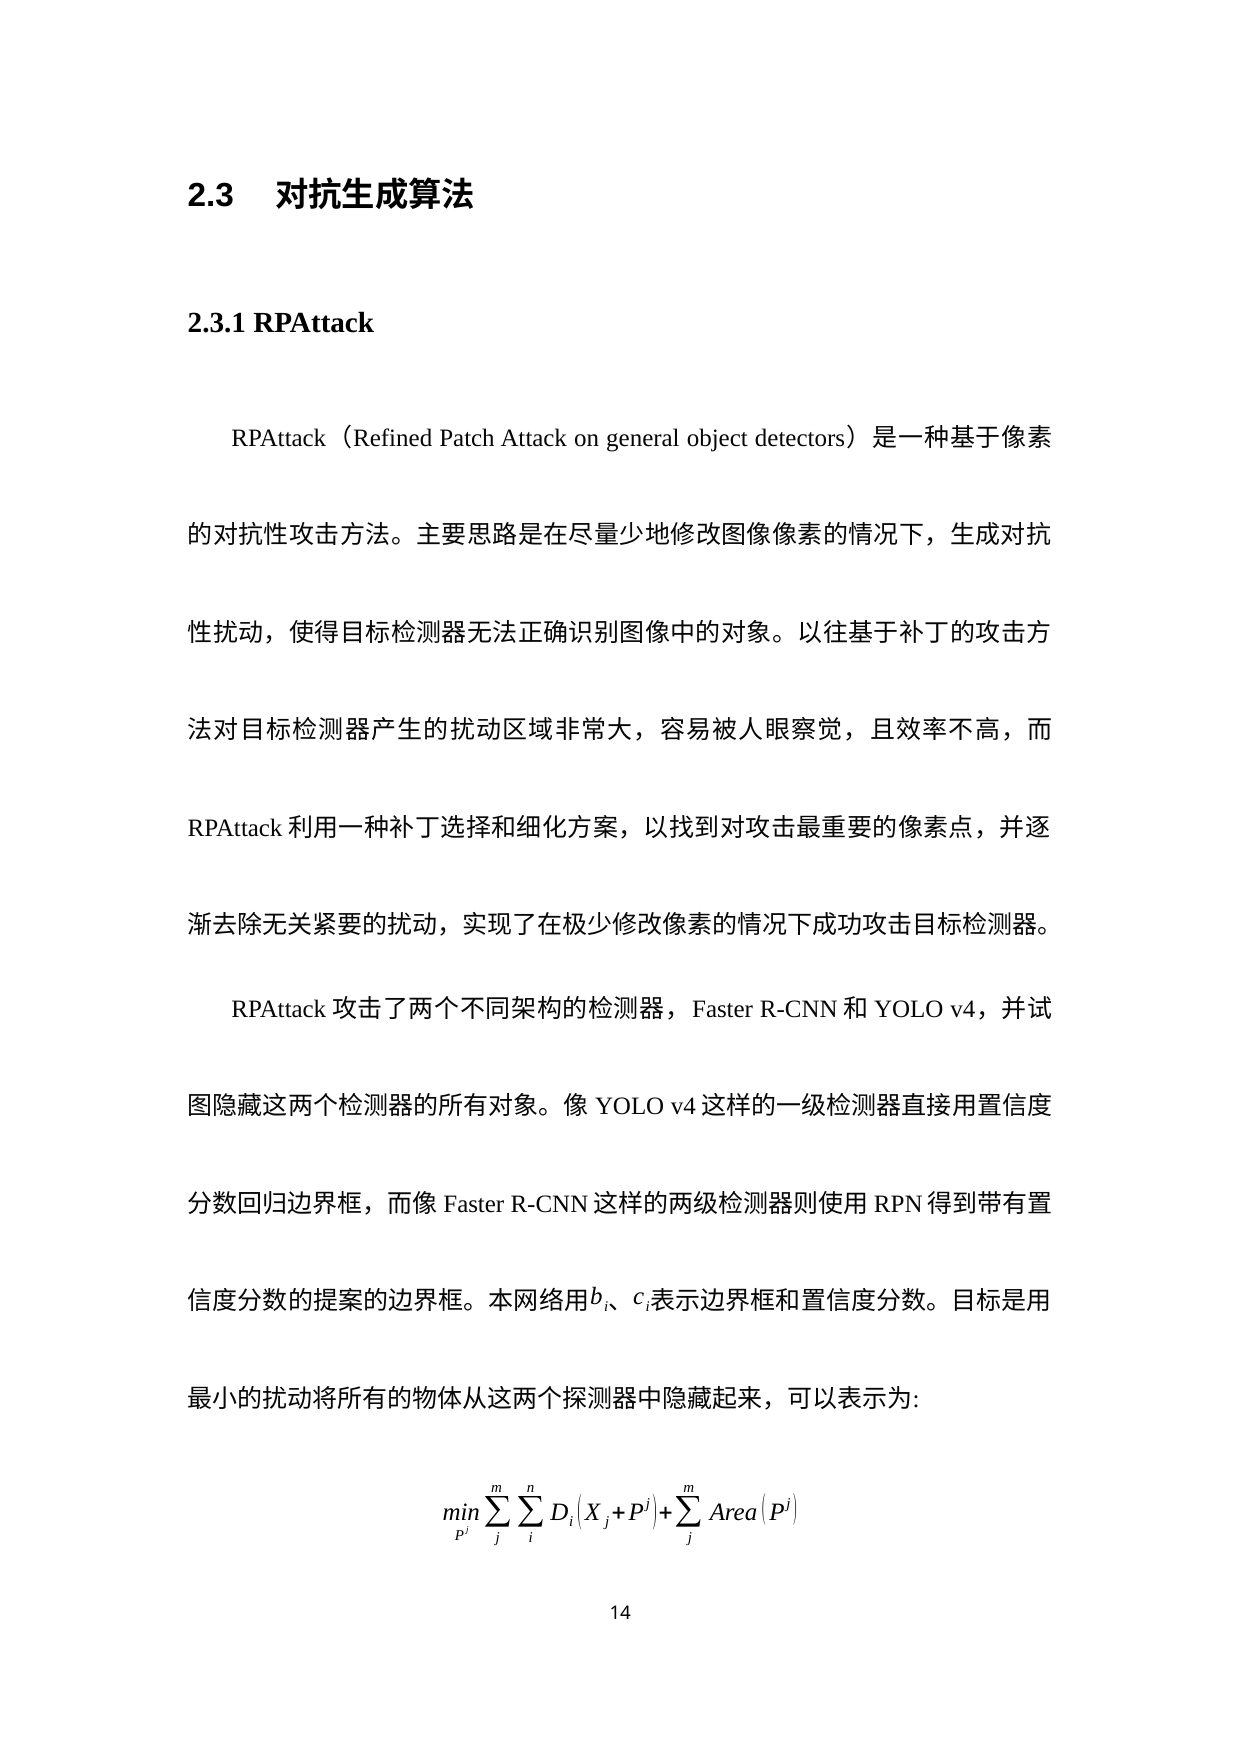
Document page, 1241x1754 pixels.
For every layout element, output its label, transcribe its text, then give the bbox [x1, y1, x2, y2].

subtitle 2.3.1 RPAttack [187, 289, 1053, 354]
text RPAttack（Refined Patch Attack on general object detectors）是一种基于像素的对抗性攻击方法。主要思路是在尽量少地修改图像像素的情况下，生成对抗性扰动，使得目标检测器无法正确识别图像中的对象。以往基于补丁的攻击方法对目标检测器产生的扰动区域非常大，容易被人眼察觉，且效率不高，而RPAttack利用一种补丁选择和细化方案，以找到对攻击最重要的像素点，并逐渐去除无关紧要的扰动，实现了在极少修改像素的情况下成功攻击目标检测器。 [187, 403, 1053, 956]
text RPAttack攻击了两个不同架构的检测器，Faster R-CNN和YOLO v4，并试图隐藏这两个检测器的所有对象。像YOLO v4这样的一级检测器直接用置信度分数回归边界框，而像Faster R-CNN这样的两级检测器则使用RPN得到带有置信度分数的提案的边界框。本网络用、表示边界框和置信度分数。目标是用最小的扰动将所有的物体从这两个探测器中隐藏起来，可以表示为: [187, 974, 1053, 1429]
subtitle 对抗生成算法 [187, 160, 1053, 225]
